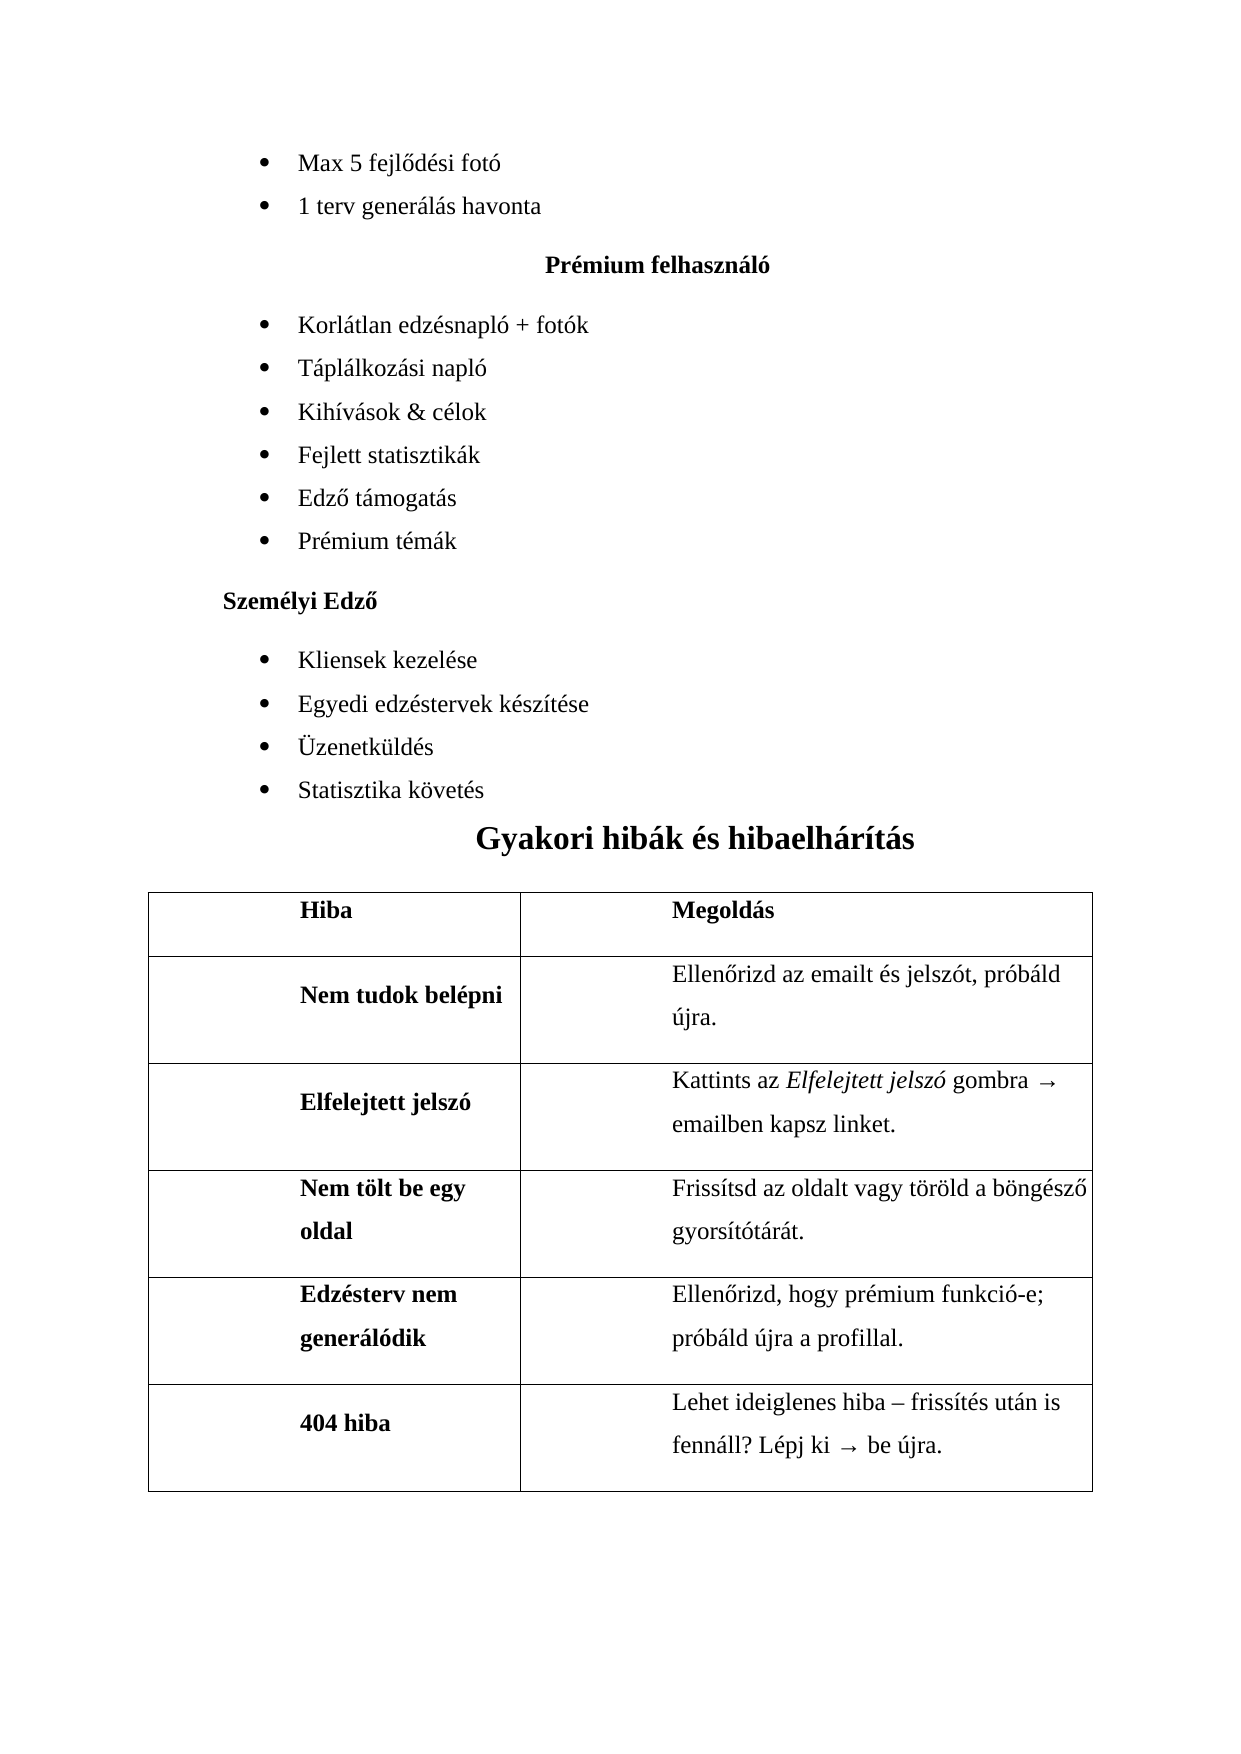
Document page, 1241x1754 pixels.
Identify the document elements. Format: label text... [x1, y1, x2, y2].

list 1 terv generálás havonta [260, 191, 1093, 219]
list Korlátlan edzésnapló + fotók [260, 310, 1093, 339]
table_cell Nem tudok belépni [149, 957, 520, 1063]
table_cell Edzésterv nem generálódik [149, 1278, 520, 1384]
list Fejlett statisztikák [260, 440, 1093, 468]
table_cell 404 hiba [149, 1385, 520, 1491]
table_cell Ellenőrizd az emailt és jelszót, próbáld újra. [521, 957, 1092, 1063]
text Személyi Edző [223, 586, 1093, 614]
list Üzenetküldés [260, 732, 1093, 761]
list Prémium témák [260, 526, 1093, 555]
list Egyedi edzéstervek készítése [260, 689, 1093, 717]
table_cell Frissítsd az oldalt vagy töröld a böngésző gyorsítótárát. [521, 1171, 1092, 1277]
table_header Megoldás [521, 893, 1092, 956]
list Kliensek kezelése [260, 646, 1093, 674]
list Statisztika követés [260, 775, 1093, 804]
list Kihívások & célok [260, 397, 1093, 425]
table_cell Lehet ideiglenes hiba – frissítés után is fennáll? Lépj ki → be újra. [521, 1385, 1092, 1491]
list Edző támogatás [260, 483, 1093, 512]
table_cell Kattints az Elfelejtett jelszó gombra → emailben kapsz linket. [521, 1064, 1092, 1170]
table_cell Ellenőrizd, hogy prémium funkció-e; próbáld újra a profillal. [521, 1278, 1092, 1384]
list Gyakori hibák és hibaelhárítás [298, 818, 1093, 856]
list Max 5 fejlődési fotó [260, 148, 1093, 176]
table_header Hiba [149, 893, 520, 956]
table_cell Nem tölt be egy oldal [149, 1171, 520, 1277]
list Táplálkozási napló [260, 353, 1093, 382]
table_cell Elfelejtett jelszó [149, 1064, 520, 1170]
text Prémium felhasználó [223, 251, 1093, 279]
